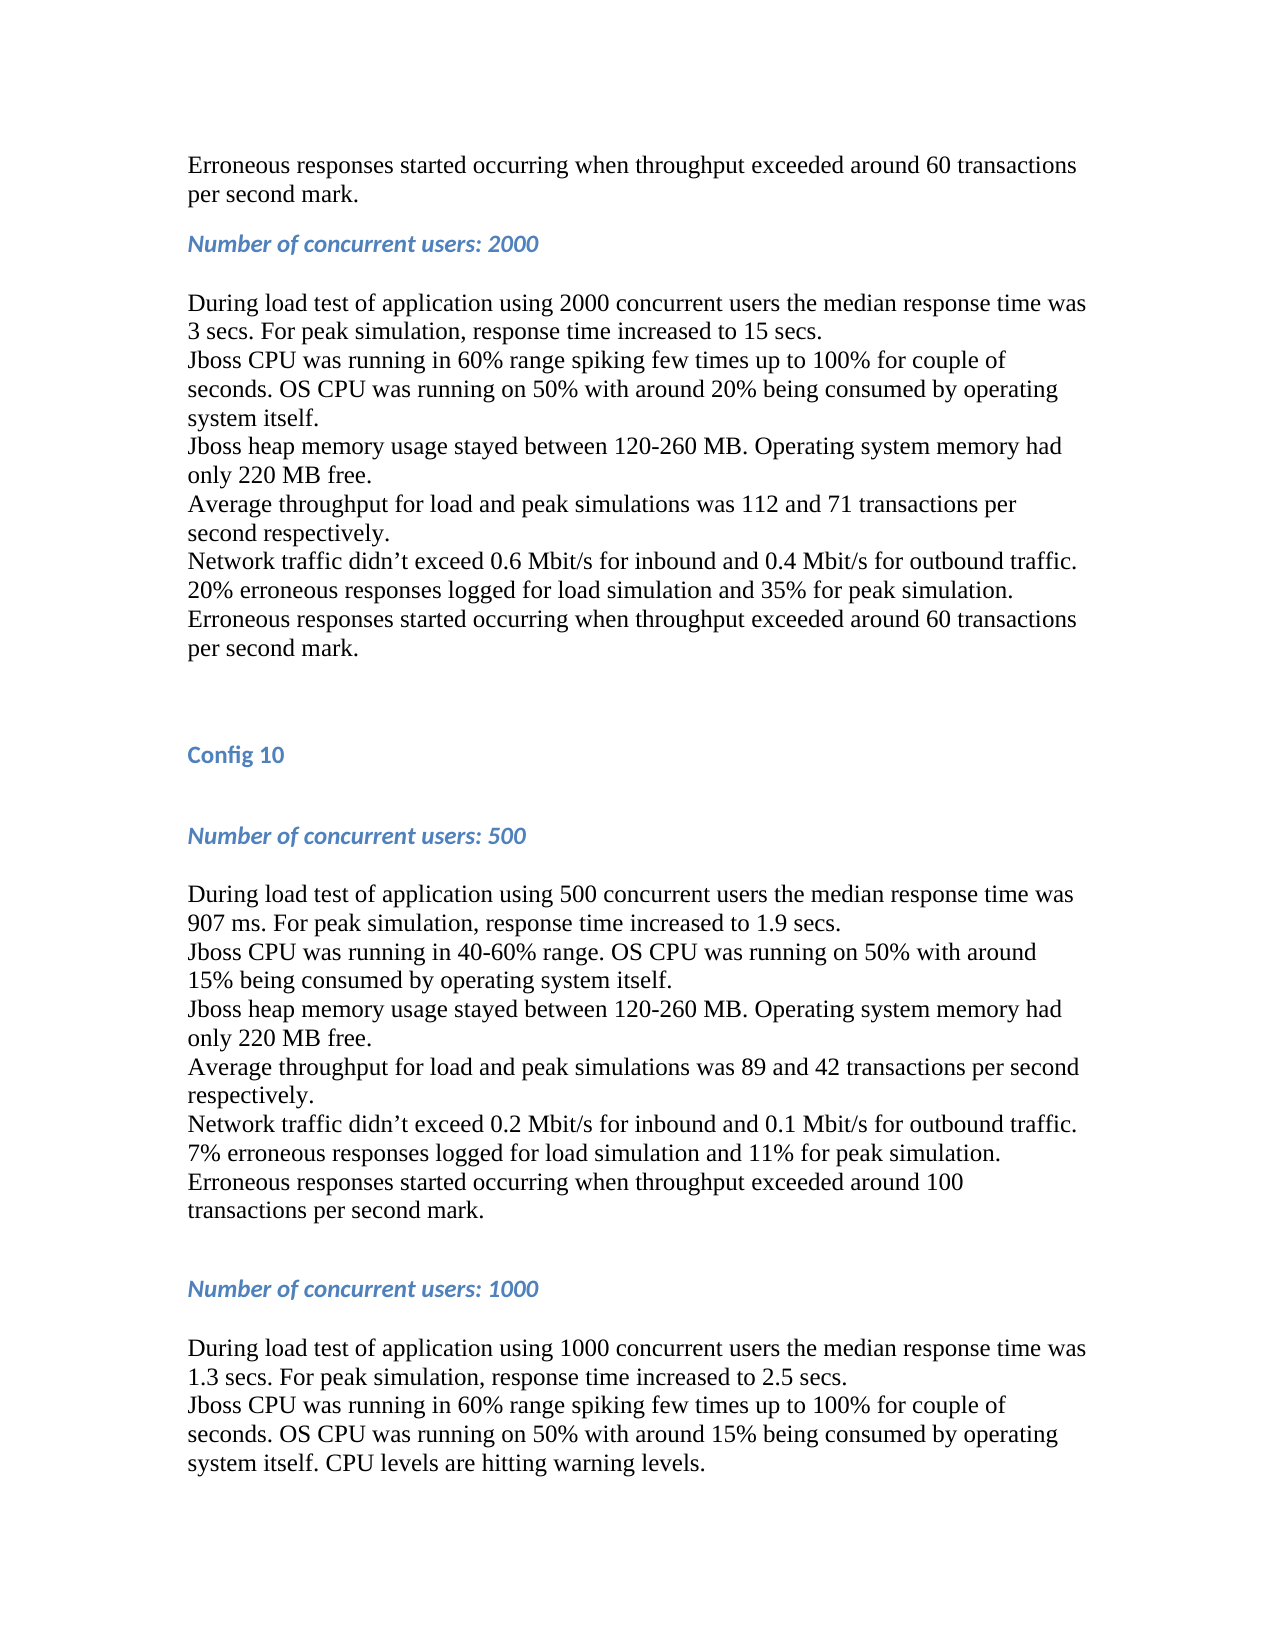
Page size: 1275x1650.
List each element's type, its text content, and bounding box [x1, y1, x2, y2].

subtitle Number of concurrent users: 2000 [187, 228, 1087, 259]
text Jboss heap memory usage stayed between 120-260 MB. Operating system memory had only 220 MB free. [187, 994, 1087, 1052]
text Average throughput for load and peak simulations was 112 and 71 transactions per second respectively. [187, 489, 1087, 546]
subtitle Config 10 [187, 740, 1087, 770]
text During load test of application using 1000 concurrent users the median response time was 1.3 secs. For peak simulation, response time increased to 2.5 secs. [187, 1333, 1087, 1390]
text Jboss CPU was running in 60% range spiking few times up to 100% for couple of seconds. OS CPU was running on 50% with around 15% being consumed by operating system itself. CPU levels are hitting warning levels. [187, 1390, 1087, 1477]
text 20% erroneous responses logged for load simulation and 35% for peak simulation. [187, 575, 1087, 604]
text Network traffic didn’t exceed 0.6 Mbit/s for inbound and 0.4 Mbit/s for outbound traffic. [187, 546, 1087, 575]
text During load test of application using 2000 concurrent users the median response time was 3 secs. For peak simulation, response time increased to 15 secs. [187, 288, 1087, 345]
subtitle Number of concurrent users: 1000 [187, 1274, 1087, 1304]
text Average throughput for load and peak simulations was 89 and 42 transactions per second respectively. [187, 1052, 1087, 1109]
subtitle Number of concurrent users: 500 [187, 820, 1087, 850]
text Jboss CPU was running in 40-60% range. OS CPU was running on 50% with around 15% being consumed by operating system itself. [187, 937, 1087, 994]
text 7% erroneous responses logged for load simulation and 11% for peak simulation. [187, 1138, 1087, 1167]
text Network traffic didn’t exceed 0.2 Mbit/s for inbound and 0.1 Mbit/s for outbound traffic. [187, 1109, 1087, 1138]
text Jboss CPU was running in 60% range spiking few times up to 100% for couple of seconds. OS CPU was running on 50% with around 20% being consumed by operating system itself. [187, 345, 1087, 431]
text Erroneous responses started occurring when throughput exceeded around 60 transactions per second mark. [187, 604, 1087, 661]
text During load test of application using 500 concurrent users the median response time was 907 ms. For peak simulation, response time increased to 1.9 secs. [187, 879, 1087, 937]
text Jboss heap memory usage stayed between 120-260 MB. Operating system memory had only 220 MB free. [187, 431, 1087, 489]
text Erroneous responses started occurring when throughput exceeded around 60 transactions per second mark. [187, 150, 1087, 207]
text Erroneous responses started occurring when throughput exceeded around 100 transactions per second mark. [187, 1167, 1087, 1224]
